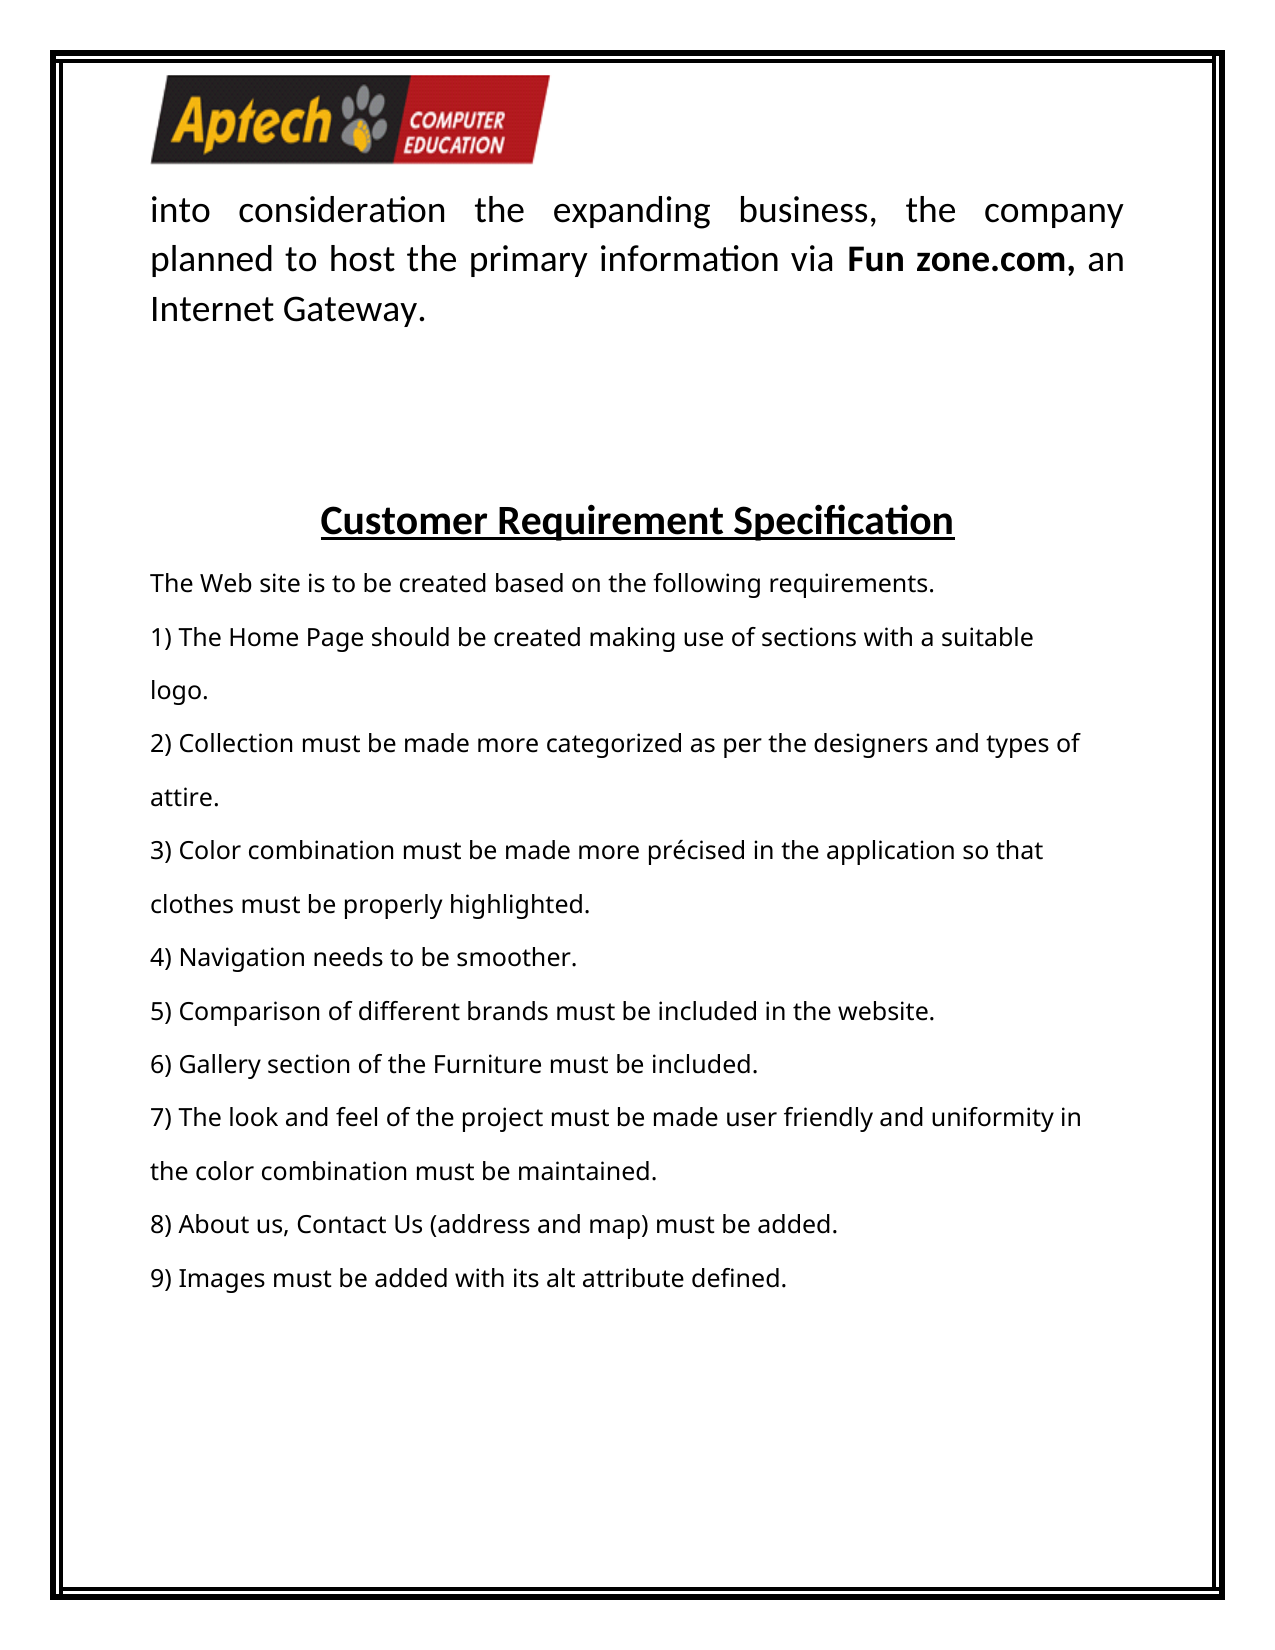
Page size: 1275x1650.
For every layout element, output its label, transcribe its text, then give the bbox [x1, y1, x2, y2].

text 4) Navigation needs to be smoother. [150, 940, 1125, 974]
text the color combination must be maintained. [150, 1153, 1125, 1188]
text attire. [150, 779, 1125, 813]
text 9) Images must be added with its alt attribute defined. [150, 1260, 1125, 1294]
text 8) About us, Contact Us (address and map) must be added. [150, 1207, 1125, 1241]
text Customer Requirement Specification [150, 494, 1125, 545]
text 1) The Home Page should be created making use of sections with a suitable [150, 619, 1125, 653]
text clothes must be properly highlighted. [150, 886, 1125, 920]
text 6) Gallery section of the Furniture must be included. [150, 1047, 1125, 1081]
text 5) Comparison of different brands must be included in the website. [150, 993, 1125, 1027]
text logo. [150, 673, 1125, 707]
text 7) The look and feel of the project must be made user friendly and uniformity in [150, 1100, 1125, 1134]
text 3) Color combination must be made more précised in the application so that [150, 833, 1125, 867]
text 2) Collection must be made more categorized as per the designers and types of [150, 726, 1125, 760]
picture [150, 75, 571, 186]
text The Web site is to be created based on the following requirements. [150, 566, 1125, 600]
